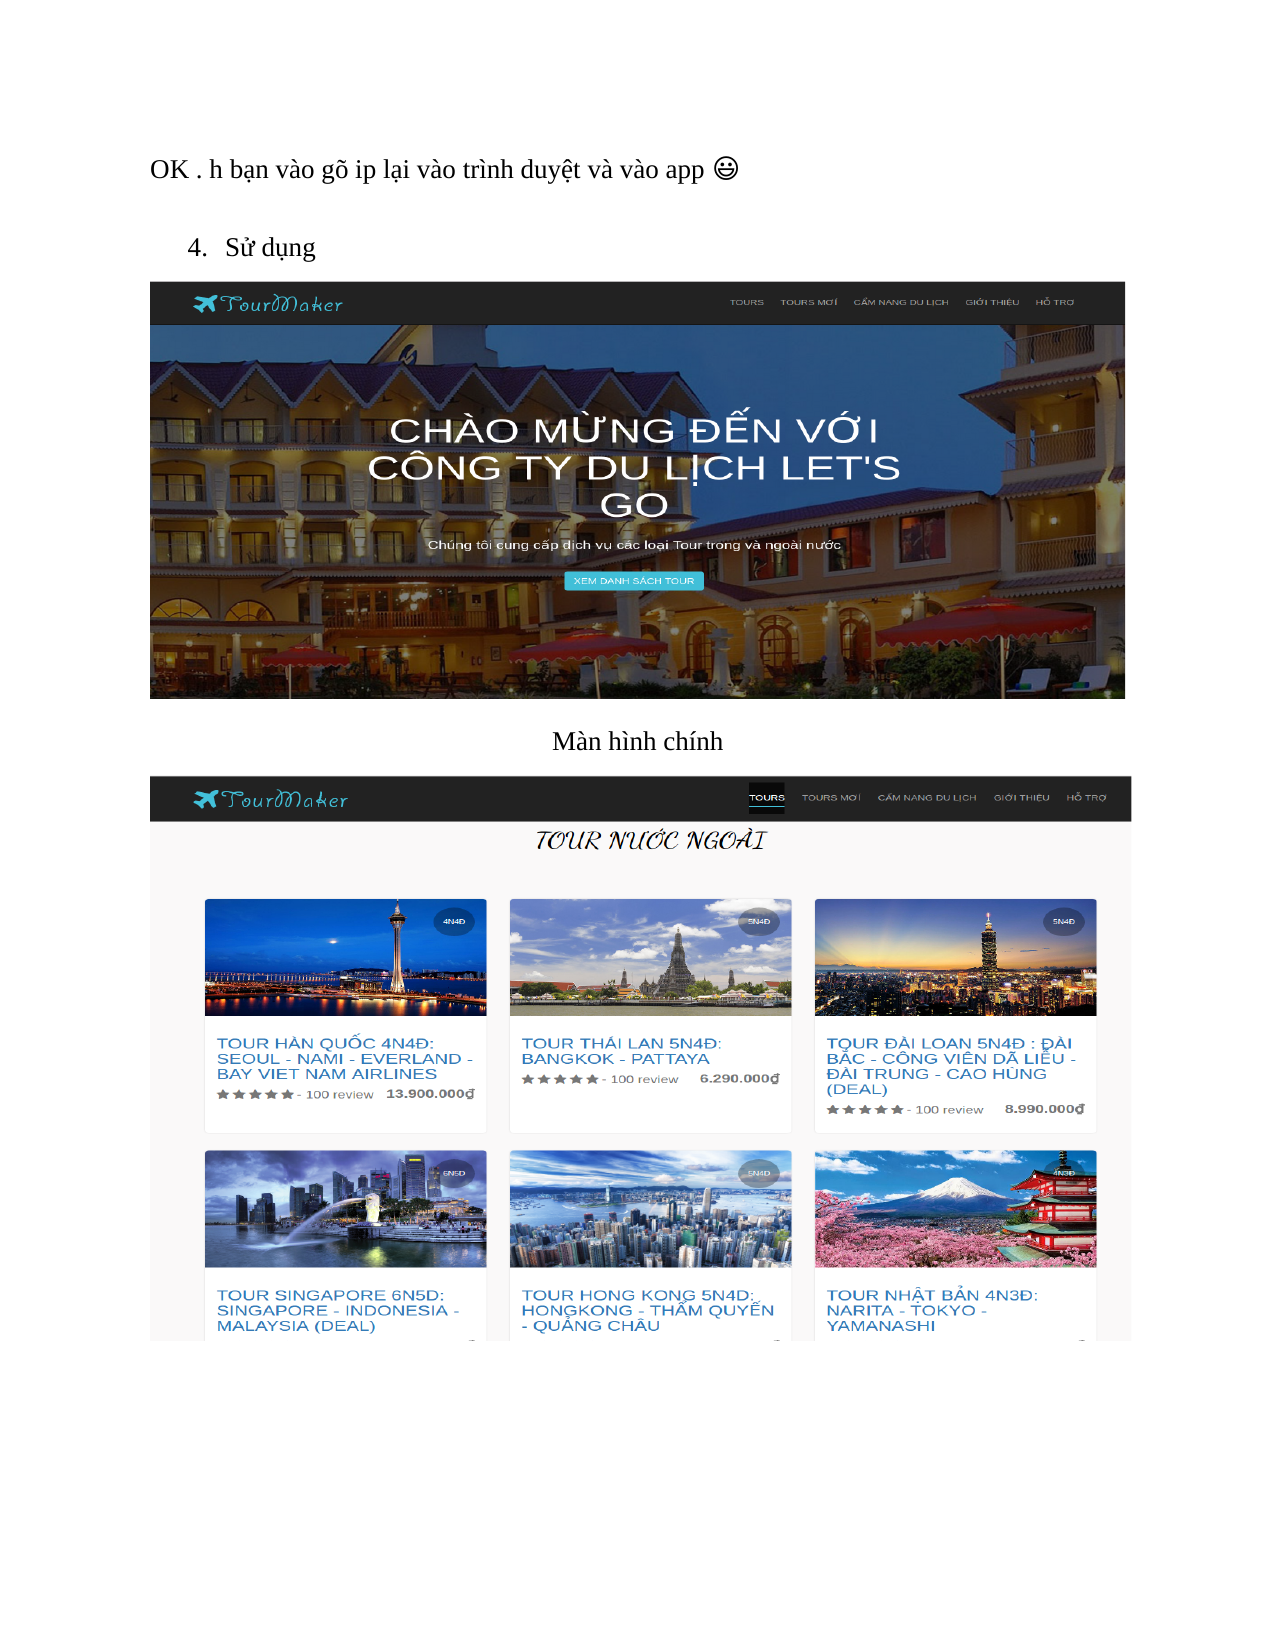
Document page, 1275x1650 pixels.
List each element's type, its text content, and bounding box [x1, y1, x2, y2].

list Sử dụng [187, 231, 1125, 262]
picture [150, 775, 1132, 1341]
text Màn hình chính [150, 726, 1125, 757]
picture [150, 281, 1125, 707]
text OK . h bạn vào gõ ip lại vào trình duyệt và vào app [150, 150, 1125, 187]
